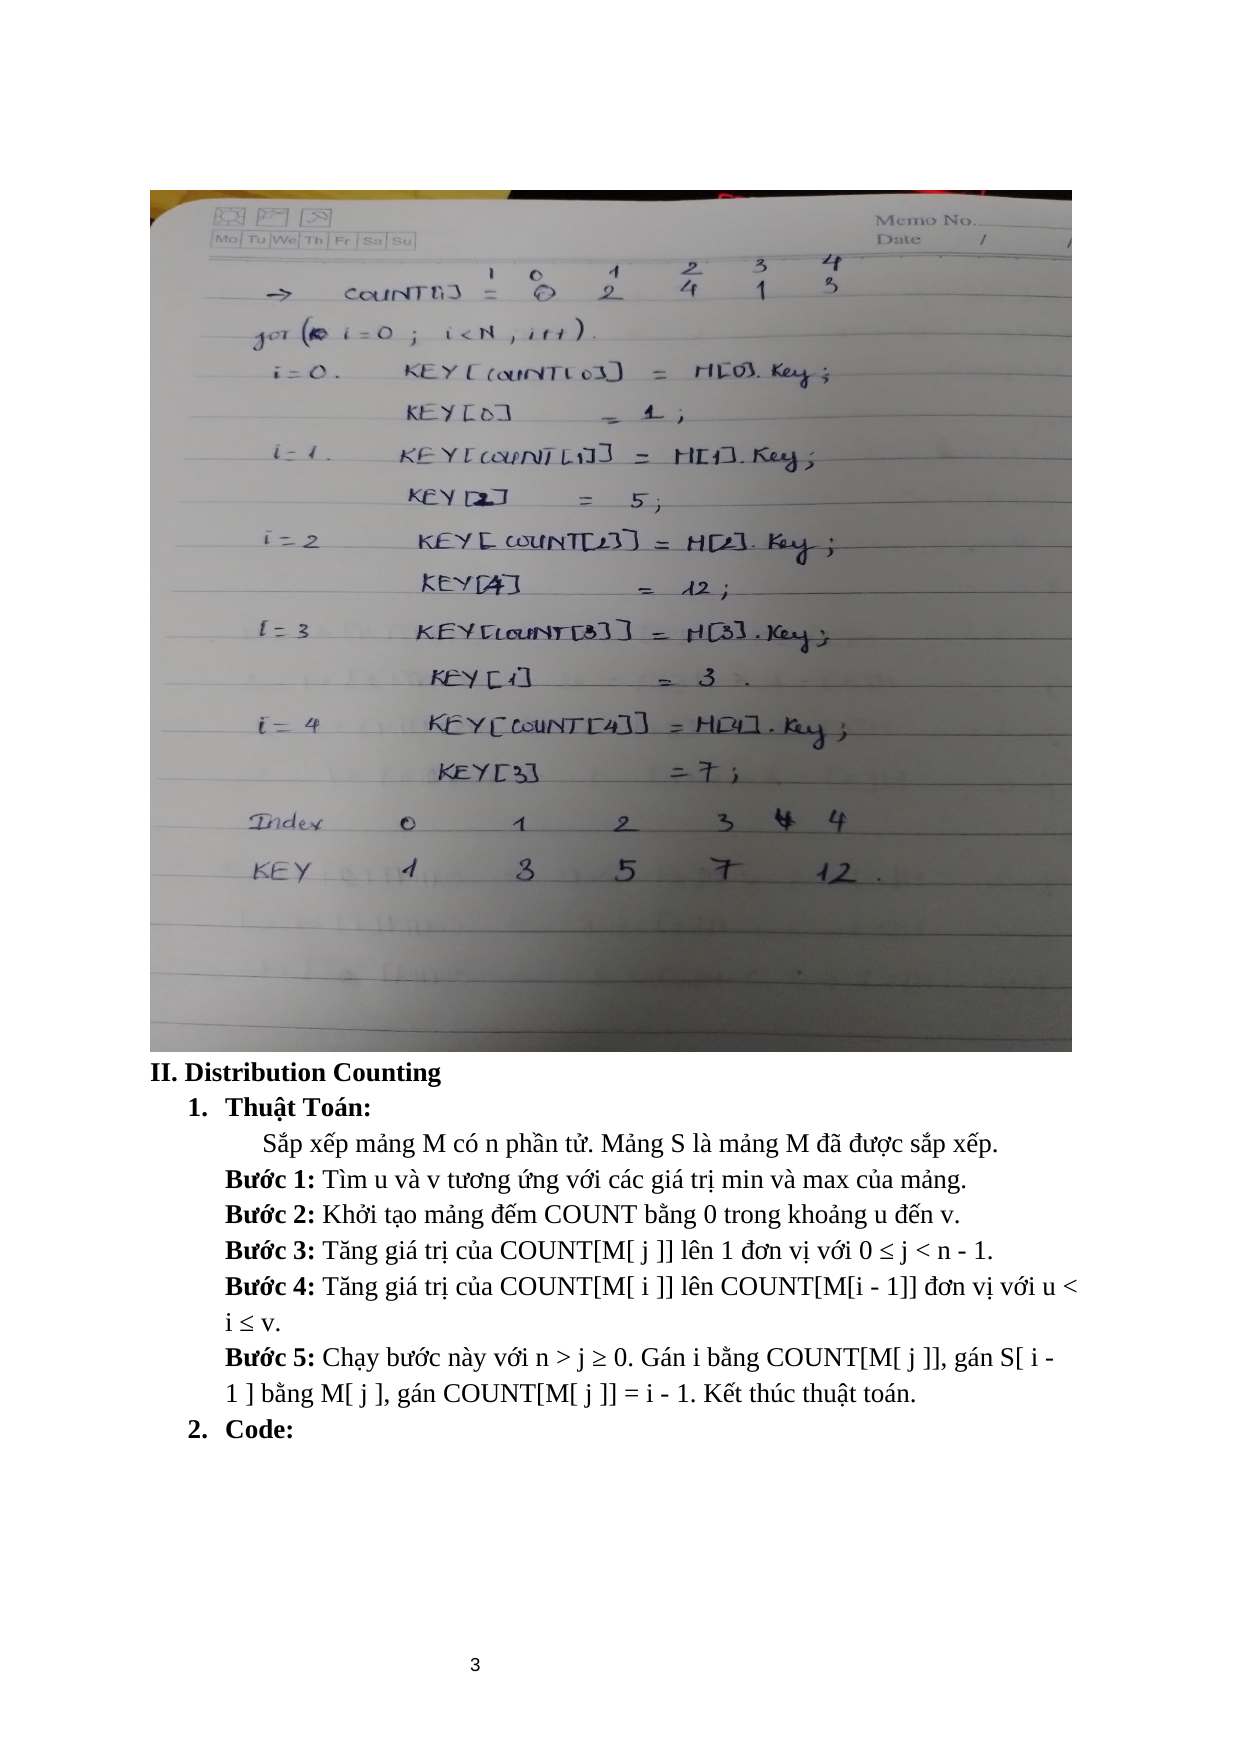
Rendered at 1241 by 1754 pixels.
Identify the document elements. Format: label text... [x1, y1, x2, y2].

list Code: [187, 1413, 1090, 1444]
list Thuật Toán: [187, 1091, 1090, 1122]
text Bước 5: Chạy bước này với n > j ≥ 0. Gán i bằng COUNT[M[ j ]], gán S[ i - 1 ] bằng M[ j ], gán COUNT[M[ j ]] = i - 1. Kết thúc thuật toán. [225, 1341, 1090, 1408]
text Bước 2: Khởi tạo mảng đếm COUNT bằng 0 trong khoảng u đến v. [225, 1198, 1090, 1230]
text Bước 3: Tăng giá trị của COUNT[M[ j ]] lên 1 đơn vị với 0 ≤ j < n - 1. [225, 1234, 1090, 1265]
picture [150, 190, 1072, 1052]
text Bước 4: Tăng giá trị của COUNT[M[ i ]] lên COUNT[M[i - 1]] đơn vị với u < i ≤ v. [225, 1270, 1090, 1337]
text II. Distribution Counting [150, 1056, 1090, 1087]
list Sắp xếp mảng M có n phần tử. Mảng S là mảng M đã được sắp xếp. [187, 1127, 1090, 1158]
text Bước 1: Tìm u và v tương ứng với các giá trị min và max của mảng. [225, 1163, 1090, 1194]
